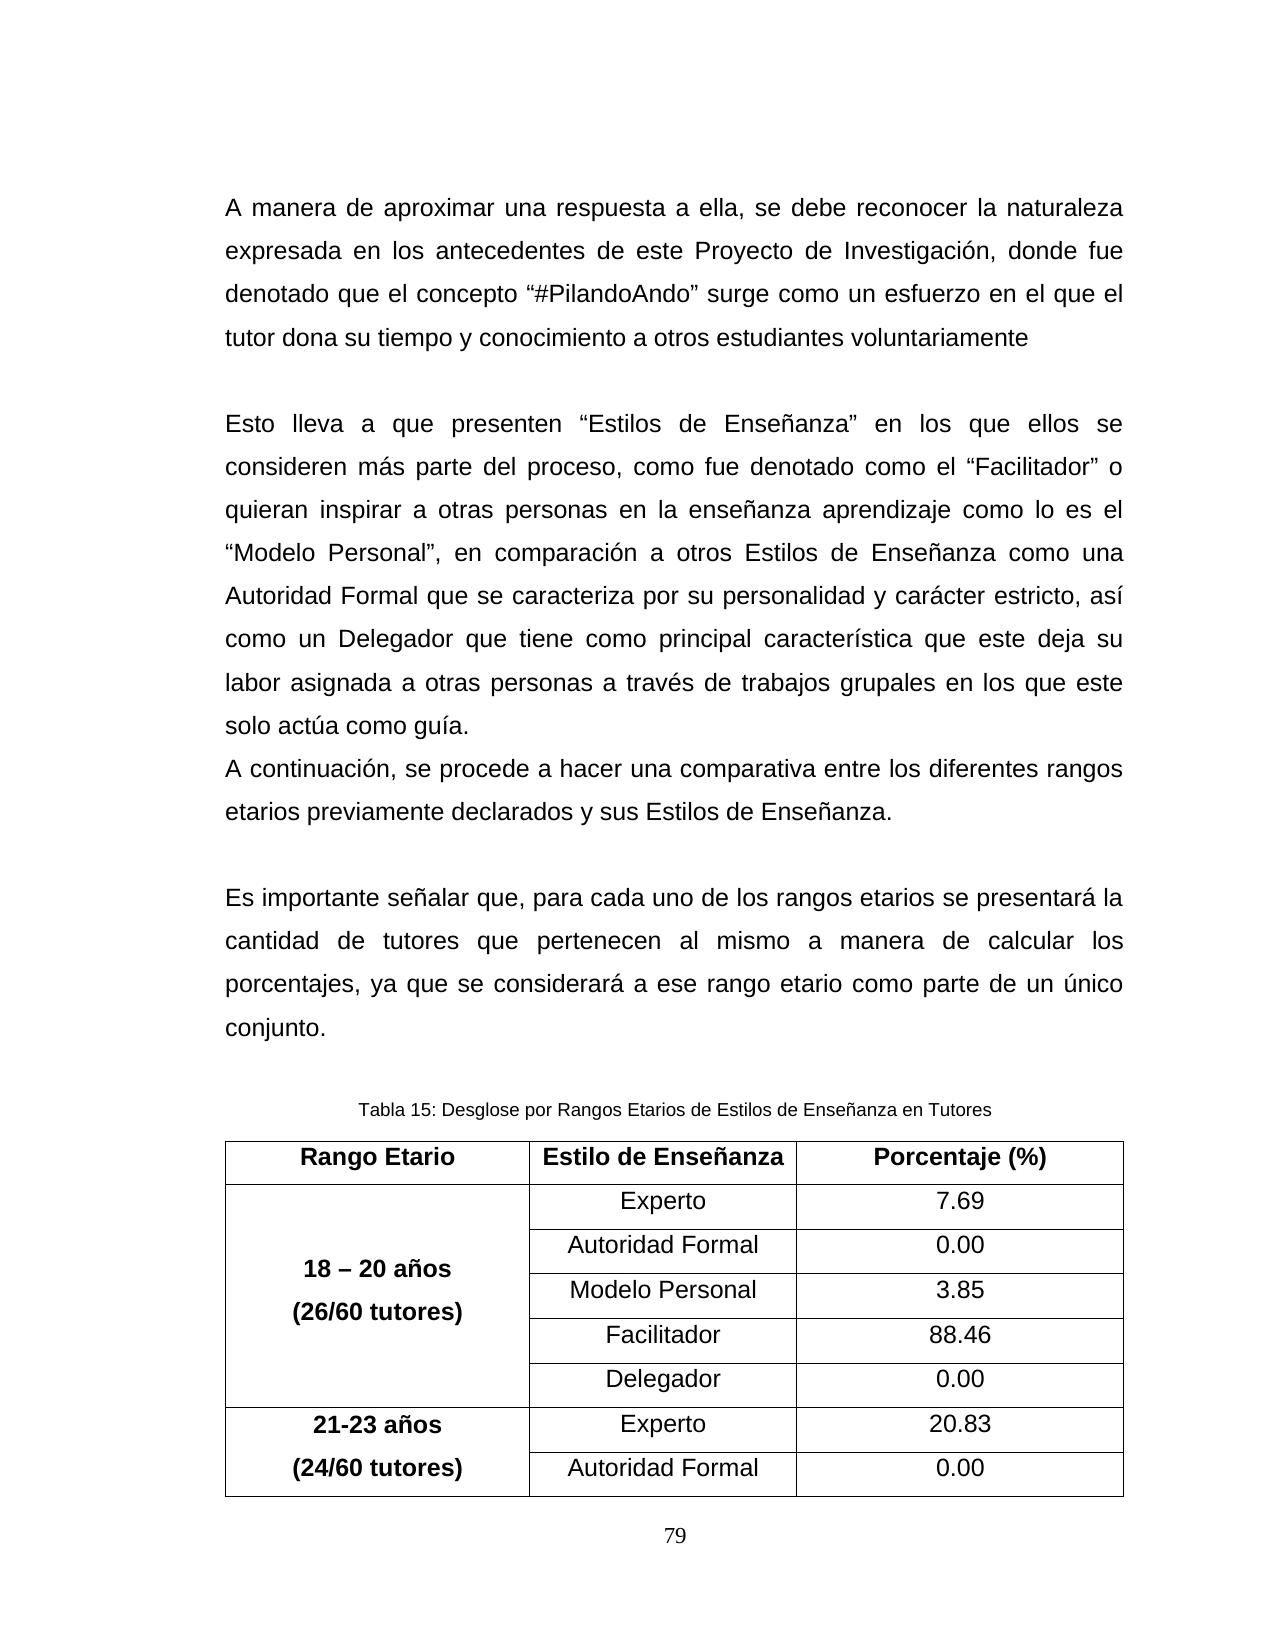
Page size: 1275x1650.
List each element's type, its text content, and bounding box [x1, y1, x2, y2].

table_header Estilo de Enseñanza [530, 1142, 796, 1184]
table_cell 3.85 [797, 1274, 1123, 1318]
table_cell 0.00 [797, 1364, 1123, 1407]
text A manera de aproximar una respuesta a ella, se debe reconocer la naturaleza expresada en los antecedentes de este Proyecto de Investigación, donde fue denotado que el concepto “#PilandoAndo” surge como un esfuerzo en el que el tutor dona su tiempo y conocimiento a otros estudiantes voluntariamente [225, 193, 1125, 351]
table_header Rango Etario [226, 1142, 529, 1184]
text Tabla 15: Desglose por Rangos Etarios de Estilos de Enseñanza en Tutores [225, 1099, 1125, 1120]
table_header Porcentaje (%) [797, 1142, 1123, 1184]
text Esto lleva a que presenten “Estilos de Enseñanza” en los que ellos se consideren más parte del proceso, como fue denotado como el “Facilitador” o quieran inspirar a otras personas en la enseñanza aprendizaje como lo es el “Modelo Personal”, en comparación a otros Estilos de Enseñanza como una Autoridad Formal que se caracteriza por su personalidad y carácter estricto, así como un Delegador que tiene como principal característica que este deja su labor asignada a otras personas a través de trabajos grupales en los que este solo actúa como guía. [225, 409, 1125, 739]
text A continuación, se procede a hacer una comparativa entre los diferentes rangos etarios previamente declarados y sus Estilos de Enseñanza. [225, 754, 1125, 826]
table_cell Autoridad Formal [530, 1230, 796, 1273]
table_cell Delegador [530, 1364, 796, 1407]
table_cell 20.83 [797, 1408, 1123, 1452]
table_cell 7.69 [797, 1185, 1123, 1229]
table_cell 88.46 [797, 1319, 1123, 1362]
table_cell 18 – 20 años (26/60 tutores) [226, 1185, 529, 1407]
table_cell 0.00 [797, 1230, 1123, 1273]
table_cell Facilitador [530, 1319, 796, 1362]
table_cell 0.00 [797, 1453, 1123, 1496]
table_cell 21-23 años (24/60 tutores) [226, 1408, 529, 1496]
table_cell Modelo Personal [530, 1274, 796, 1318]
table_cell Experto [530, 1185, 796, 1229]
text Es importante señalar que, para cada uno de los rangos etarios se presentará la cantidad de tutores que pertenecen al mismo a manera de calcular los porcentajes, ya que se considerará a ese rango etario como parte de un único conjunto. [225, 883, 1125, 1041]
table_cell Experto [530, 1408, 796, 1452]
table_cell Autoridad Formal [530, 1453, 796, 1496]
